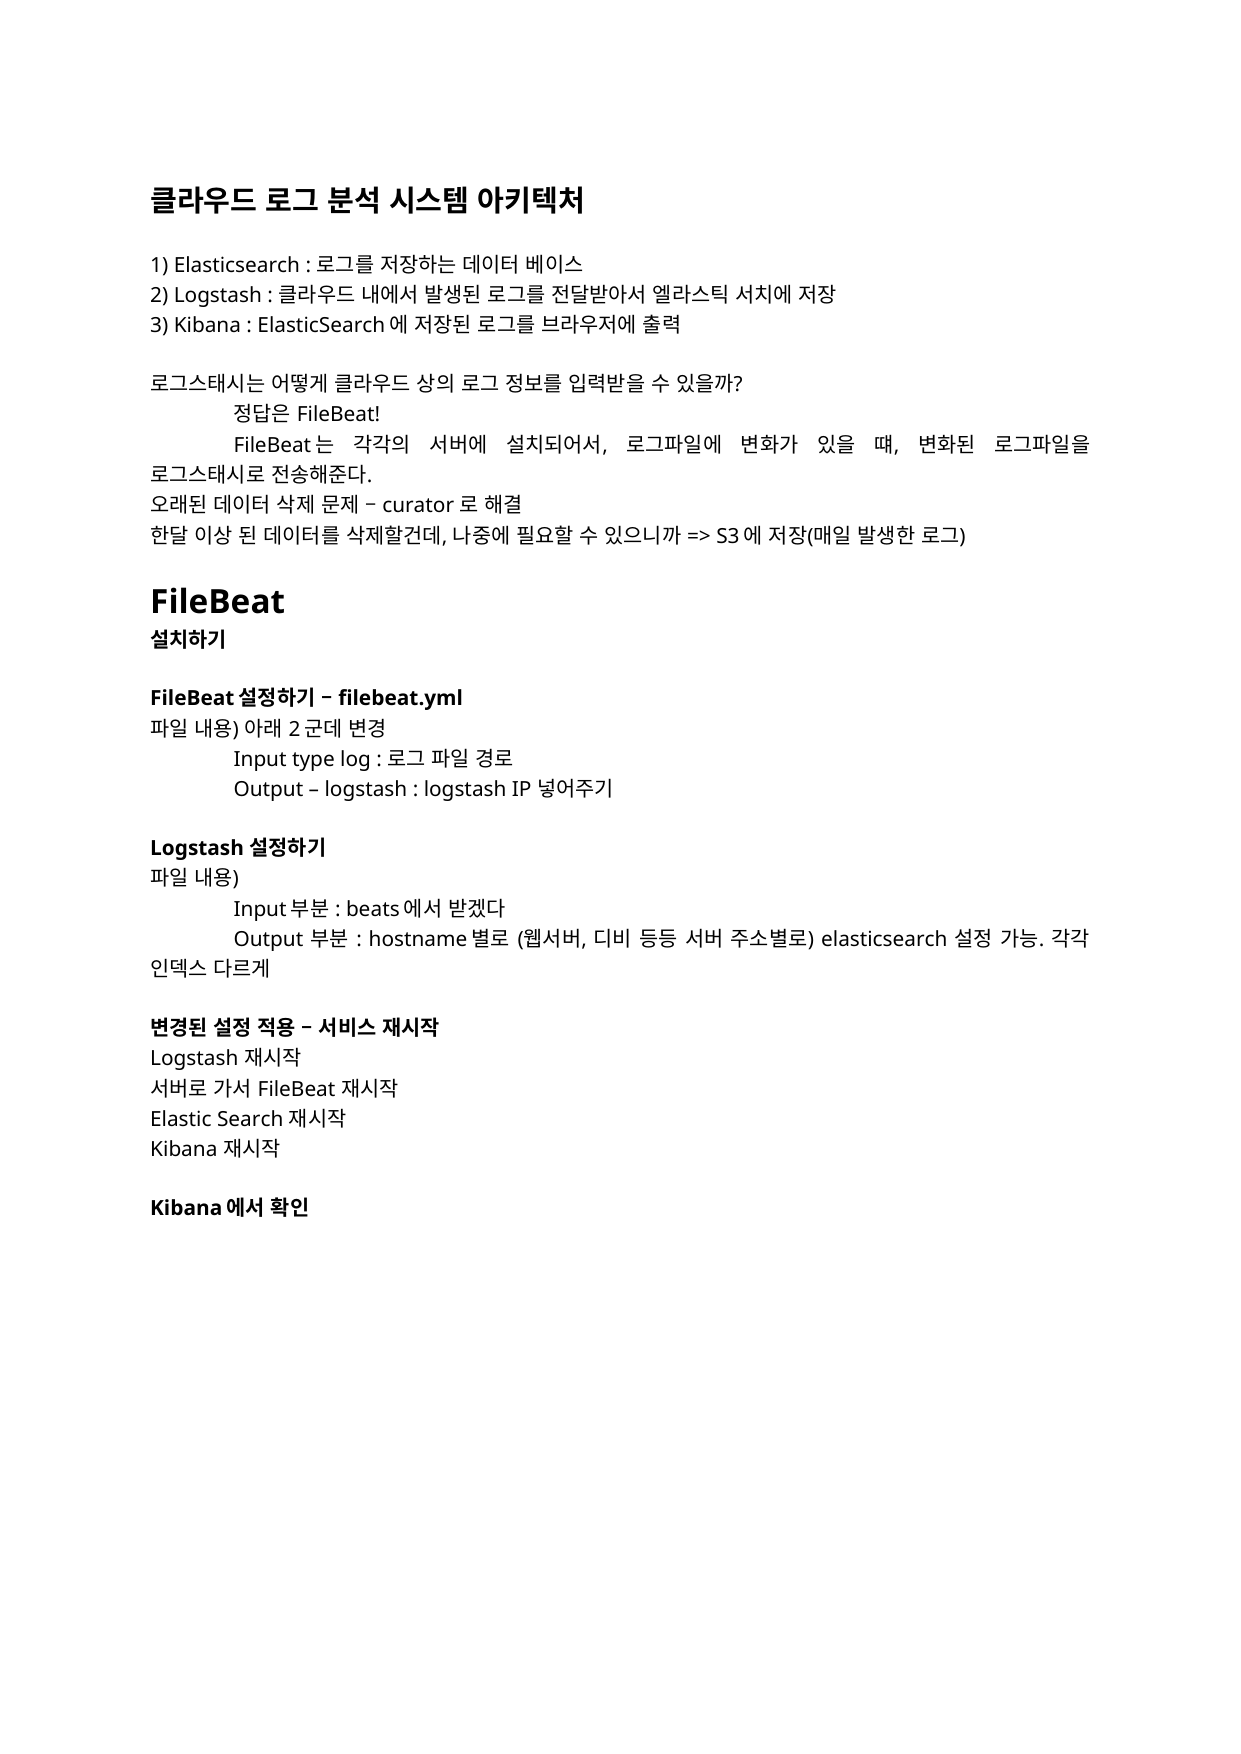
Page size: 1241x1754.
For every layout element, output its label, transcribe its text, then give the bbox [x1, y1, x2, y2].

text 오래된 데이터 삭제 문제 – curator 로 해결 [150, 488, 1090, 519]
text 2) Logstash : 클라우드 내에서 발생된 로그를 전달받아서 엘라스틱 서치에 저장 [150, 278, 1090, 308]
text Kibana 재시작 [150, 1132, 1090, 1163]
text FileBeat [150, 578, 1090, 623]
text 클라우드 로그 분석 시스템 아키텍처 [150, 177, 1090, 219]
text Logstash 재시작 [150, 1041, 1090, 1072]
text 설치하기 [150, 623, 1090, 653]
text 한달 이상 된 데이터를 삭제할건데, 나중에 필요할 수 있으니까 => S3에 저장(매일 발생한 로그) [150, 519, 1090, 549]
text FileBeat는 각각의 서버에 설치되어서, 로그파일에 변화가 있을 떄, 변화된 로그파일을 로그스태시로 전송해준다. [150, 428, 1090, 488]
text Logstash 설정하기 [150, 831, 1090, 862]
text 3) Kibana : ElasticSearch에 저장된 로그를 브라우저에 출력 [150, 308, 1090, 339]
text 1) Elasticsearch : 로그를 저장하는 데이터 베이스 [150, 248, 1090, 278]
text Elastic Search 재시작 [150, 1102, 1090, 1132]
text 파일 내용) 아래 2군데 변경 [150, 712, 1090, 742]
text 정답은 FileBeat! [150, 398, 1090, 428]
text FileBeat설정하기 – filebeat.yml [150, 682, 1090, 712]
text Input부분 : beats에서 받겠다 [150, 892, 1090, 922]
text 파일 내용) [150, 862, 1090, 892]
text 로그스태시는 어떻게 클라우드 상의 로그 정보를 입력받을 수 있을까? [150, 367, 1090, 398]
text Input type log : 로그 파일 경로 [150, 742, 1090, 773]
text Kibana에서 확인 [150, 1191, 1090, 1221]
text Output 부분 : hostname별로 (웹서버, 디비 등등 서버 주소별로) elasticsearch 설정 가능. 각각 인덱스 다르게 [150, 922, 1090, 983]
text Output – logstash : logstash IP 넣어주기 [150, 773, 1090, 803]
text 변경된 설정 적용 – 서비스 재시작 [150, 1011, 1090, 1041]
text 서버로 가서 FileBeat 재시작 [150, 1072, 1090, 1102]
